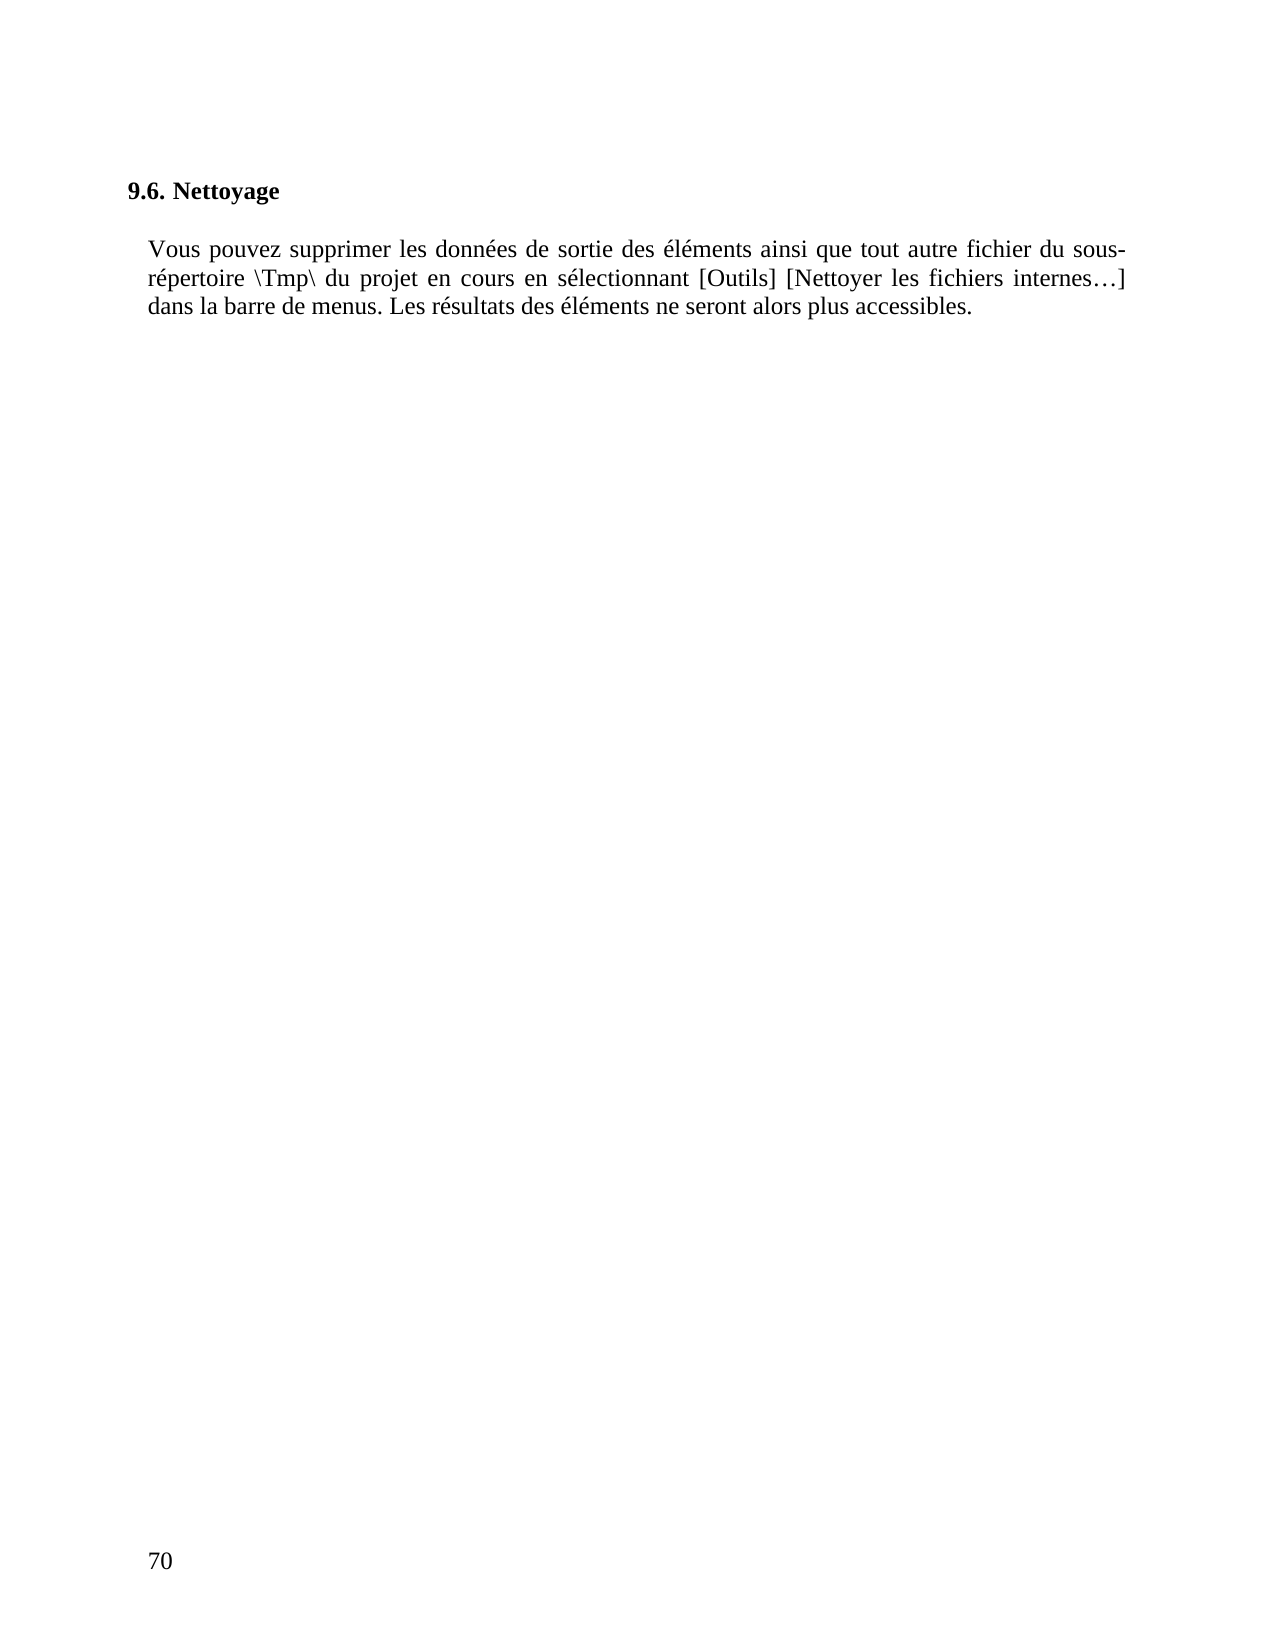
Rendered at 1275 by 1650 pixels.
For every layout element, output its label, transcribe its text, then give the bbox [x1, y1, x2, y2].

text Vous pouvez supprimer les données de sortie d ainsi que tout autre fichier du sous-répertoire \Tmp\ du projet en cours en sélectionnant [Outils] [Nettoyer les fichiers internes…] dans la barre de menus. Les résultats dne sont alors plus accessibles. [148, 234, 1127, 320]
subtitle Nettoyage [128, 176, 1127, 205]
